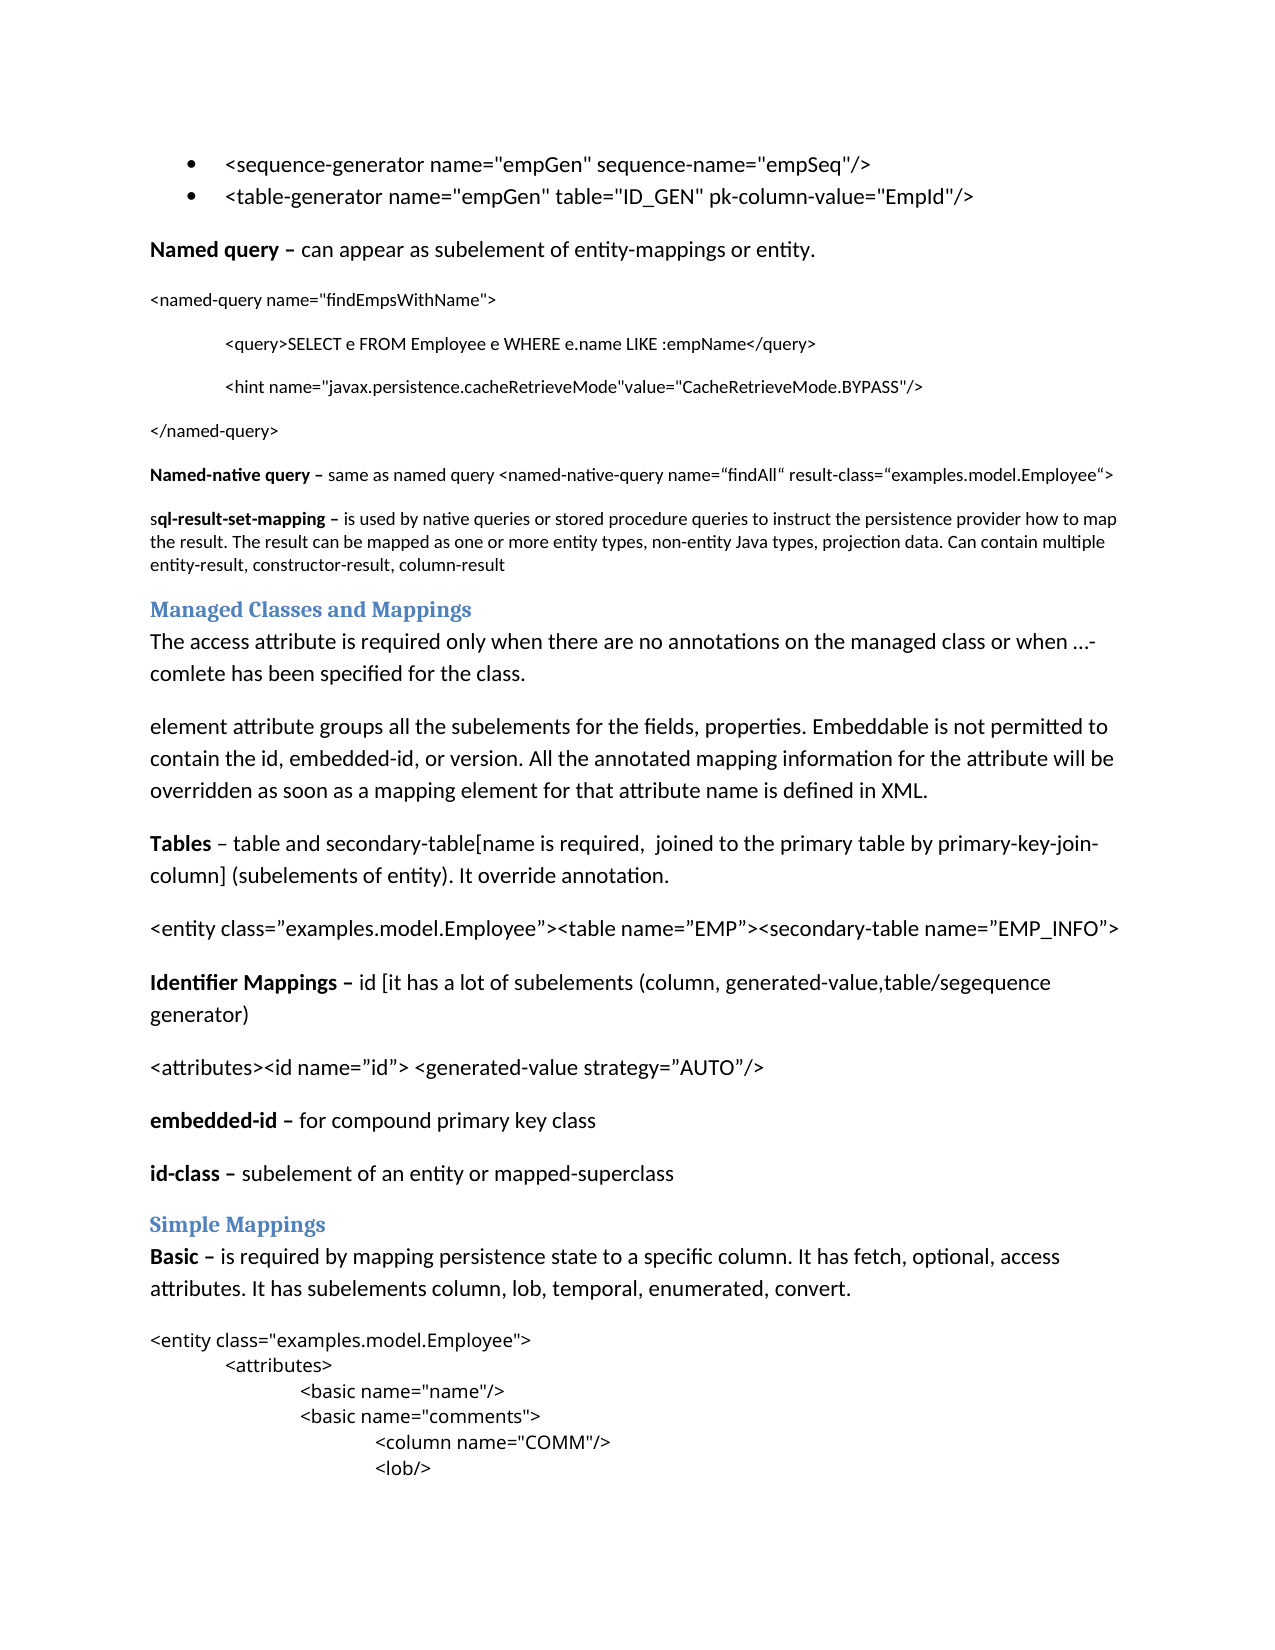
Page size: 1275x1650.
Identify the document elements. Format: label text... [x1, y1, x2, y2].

text id-class – subelement of an entity or mapped-superclass [150, 1159, 1125, 1187]
text Tables – table and secondary-table[name is required, joined to the primary table by primary-key-join-column] (subelements of entity). It override annotation. [150, 829, 1125, 889]
subtitle Simple Mappings [150, 1212, 1125, 1238]
text The access attribute is required only when there are no annotations on the managed class or when …-comlete has been specified for the class. [150, 627, 1125, 687]
text <query>SELECT e FROM Employee e WHERE e.name LIKE :empName</query> [150, 332, 1125, 355]
text Named query – can appear as subelement of entity-mappings or entity. [150, 235, 1125, 263]
text </named-query> [150, 419, 1125, 442]
text <entity class=”examples.model.Employee”><table name=”EMP”><secondary-table name=”EMP_INFO”> [150, 914, 1125, 943]
list <table-generator name="empGen" table="ID_GEN" pk-column-value="EmpId"/> [187, 182, 1125, 210]
text Named-native query – same as named query <named-native-query name=“findAll“ result-class=“examples.model.Employee“> [150, 463, 1125, 486]
text <hint name="javax.persistence.cacheRetrieveMode"value="CacheRetrieveMode.BYPASS"/> [150, 376, 1125, 399]
text Basic – is required by mapping persistence state to a specific column. It has fetch, optional, access attributes. It has subelements column, lob, temporal, enumerated, convert. [150, 1242, 1125, 1302]
text <attributes> [150, 1353, 1125, 1378]
text <attributes><id name=”id”> <generated-value strategy=”AUTO”/> [150, 1053, 1125, 1081]
text sql-result-set-mapping – is used by native queries or stored procedure queries to instruct the persistence provider how to map the result. The result can be mapped as one or more entity types, non-entity Java types, projection data. Can contain multiple entity-result, constructor-result, column-result [150, 507, 1125, 576]
text <lob/> [300, 1455, 1125, 1480]
text <named-query name="findEmpsWithName"> [150, 288, 1125, 311]
subtitle Managed Classes and Mappings [150, 597, 1125, 623]
text element attribute groups all the subelements for the fields, properties. Embeddable is not permitted to contain the id, embedded-id, or version. All the annotated mapping information for the attribute will be overridden as soon as a mapping element for that attribute name is defined in XML. [150, 712, 1125, 804]
text <basic name="name"/> [225, 1378, 1125, 1404]
text embedded-id – for compound primary key class [150, 1106, 1125, 1134]
text Identifier Mappings – id [it has a lot of subelements (column, generated-value,table/segequence generator) [150, 968, 1125, 1028]
text <entity class="examples.model.Employee"> [150, 1327, 1125, 1353]
text <basic name="comments"> [300, 1404, 1125, 1429]
text <column name="COMM"/> [300, 1429, 1125, 1455]
list <sequence-generator name="empGen" sequence-name="empSeq"/> [187, 150, 1125, 178]
